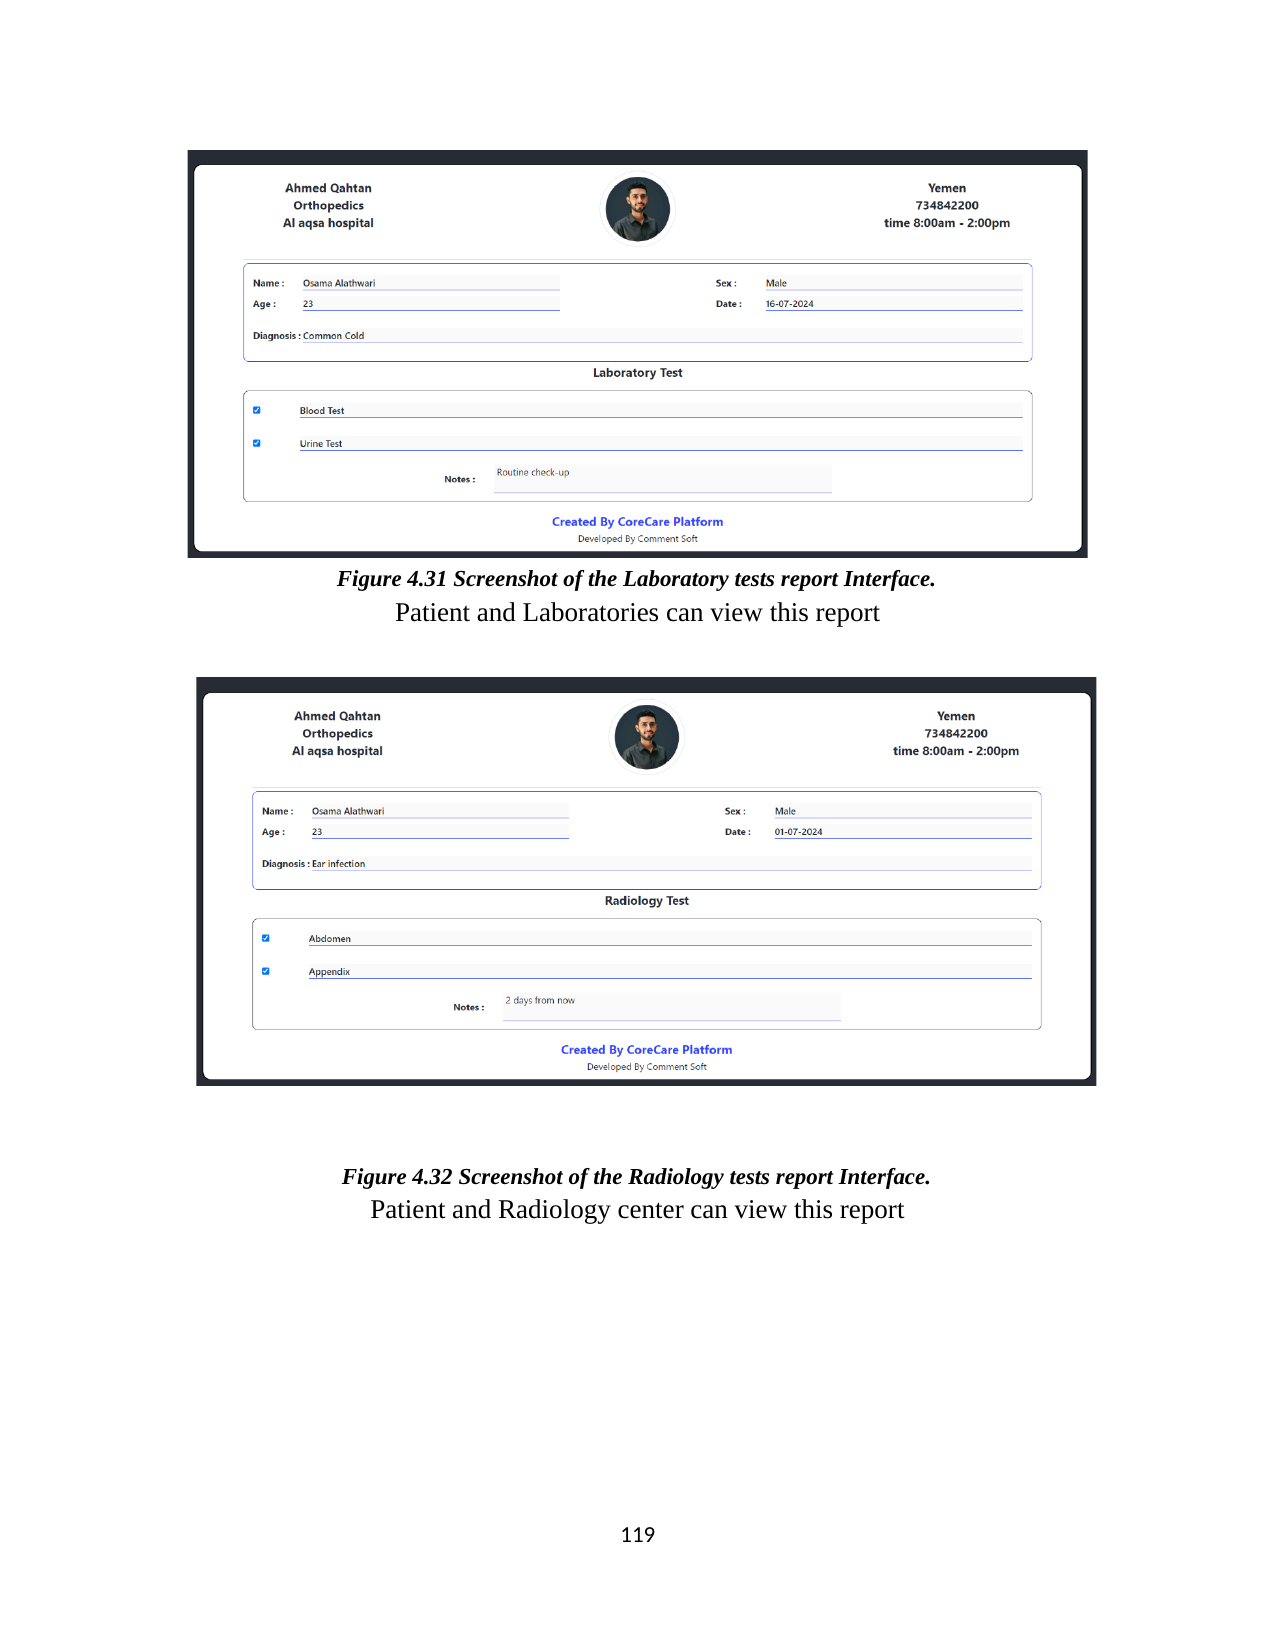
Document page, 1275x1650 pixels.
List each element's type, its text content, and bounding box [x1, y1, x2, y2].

text Patient and Radiology center can view this report [187, 1193, 1087, 1225]
text Patient and Laboratories can view this report [187, 596, 1087, 627]
picture [196, 677, 1097, 1086]
subtitle Figure 4.31 Screenshot of the Laboratory tests report Interface. [187, 558, 1087, 592]
subtitle Figure 4.32 Screenshot of the Radiology tests report Interface. [187, 1163, 1087, 1190]
picture [187, 150, 1088, 558]
